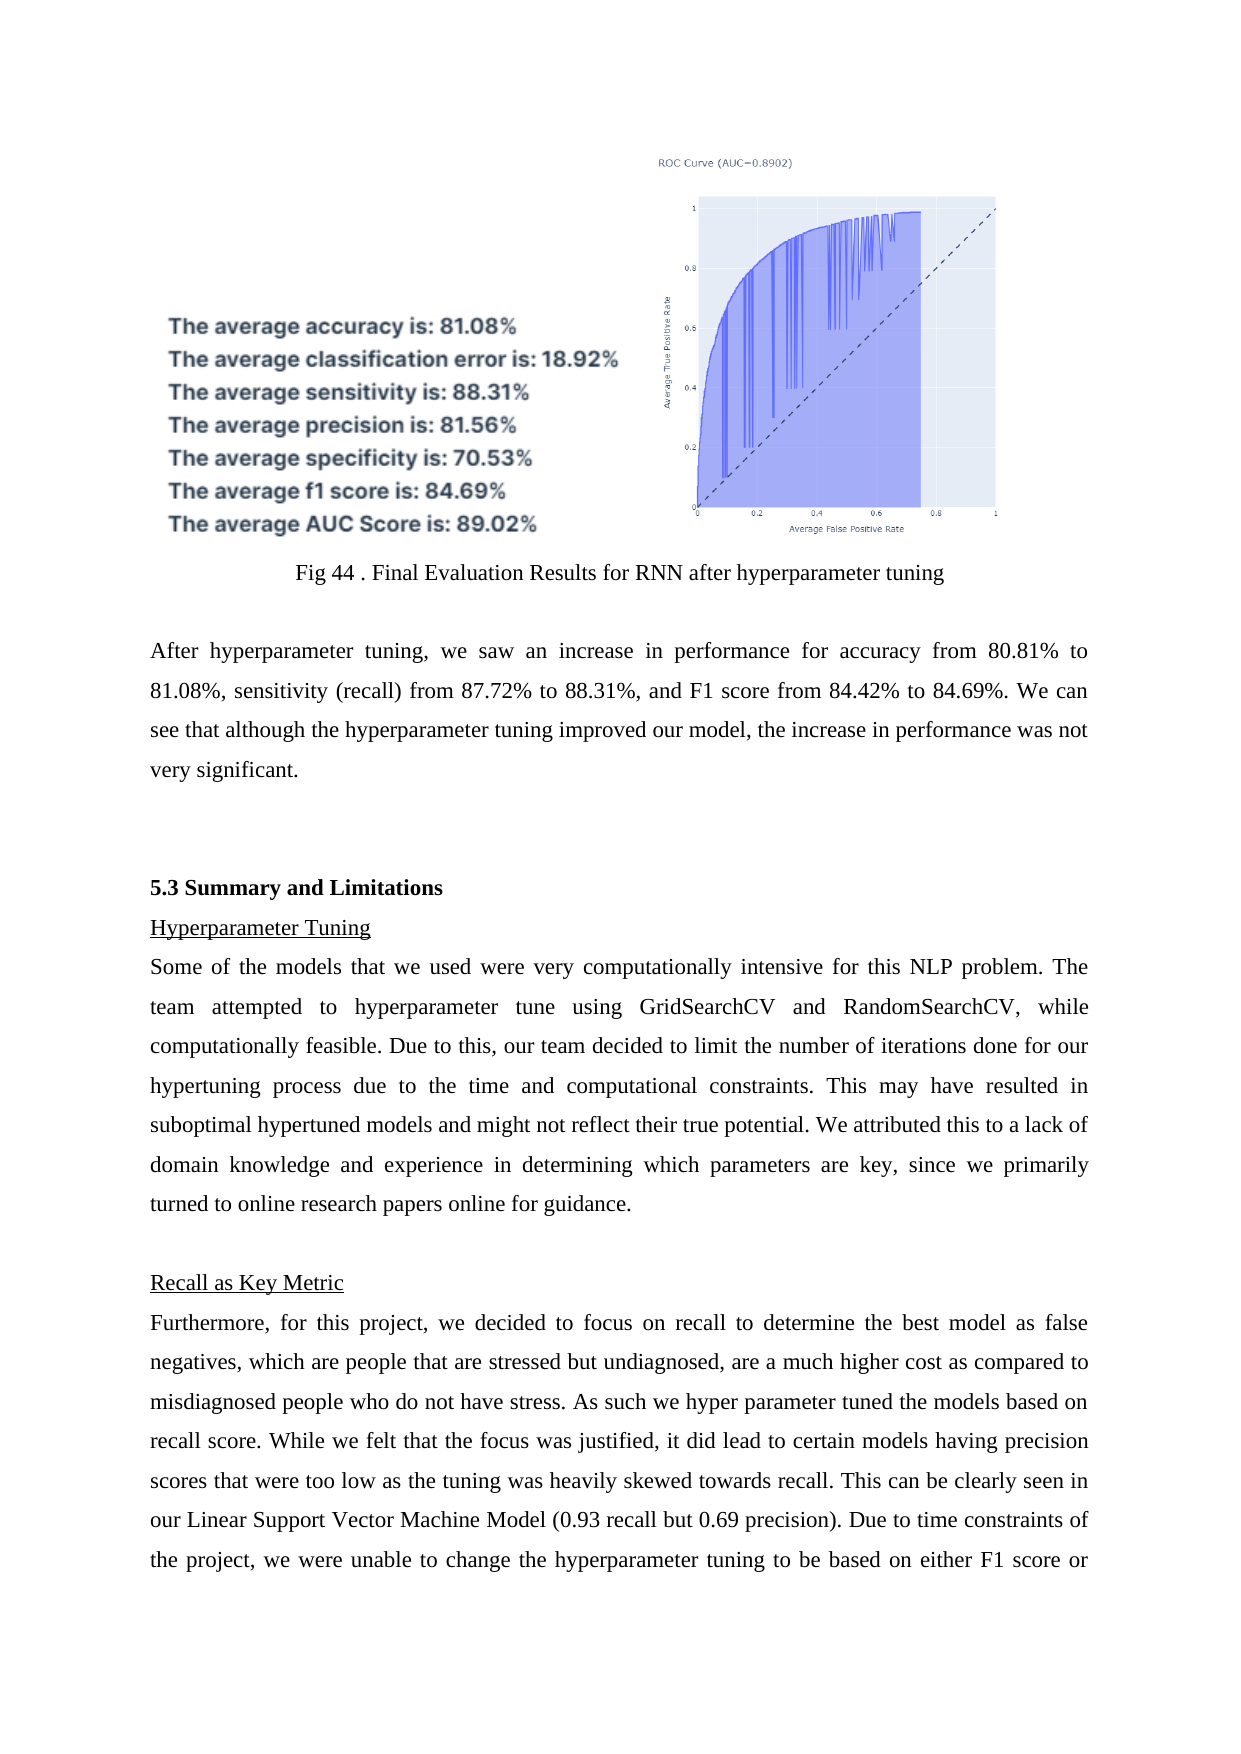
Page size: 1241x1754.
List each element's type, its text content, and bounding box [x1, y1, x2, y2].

subtitle 5.3 Summary and Limitations [150, 874, 1090, 901]
text Hyperparameter Tuning [150, 914, 1090, 940]
text After hyperparameter tuning, we saw an increase in performance for accuracy from 80.81% to 81.08%, sensitivity (recall) from 87.72% to 88.31%, and F1 score from 84.42% to 84.69%. We can see that although the hyperparameter tuning improved our model, the increase in performance was not very significant. [150, 638, 1090, 782]
picture [150, 150, 1055, 546]
text Fig 44 . Final Evaluation Results for RNN after hyperparameter tuning [150, 559, 1090, 585]
text Recall as Key Metric [150, 1269, 1090, 1296]
text Some of the models that we used were very computationally intensive for this NLP problem. The team attempted to hyperparameter tune using GridSearchCV and RandomSearchCV, while computationally feasible. Due to this, our team decided to limit the number of iterations done for our hypertuning process due to the time and computational constraints. This may have resulted in suboptimal hypertuned models and might not reflect their true potential. We attributed this to a lack of domain knowledge and experience in determining which parameters are key, since we primarily turned to online research papers online for guidance. [150, 953, 1090, 1217]
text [150, 1309, 1090, 1572]
